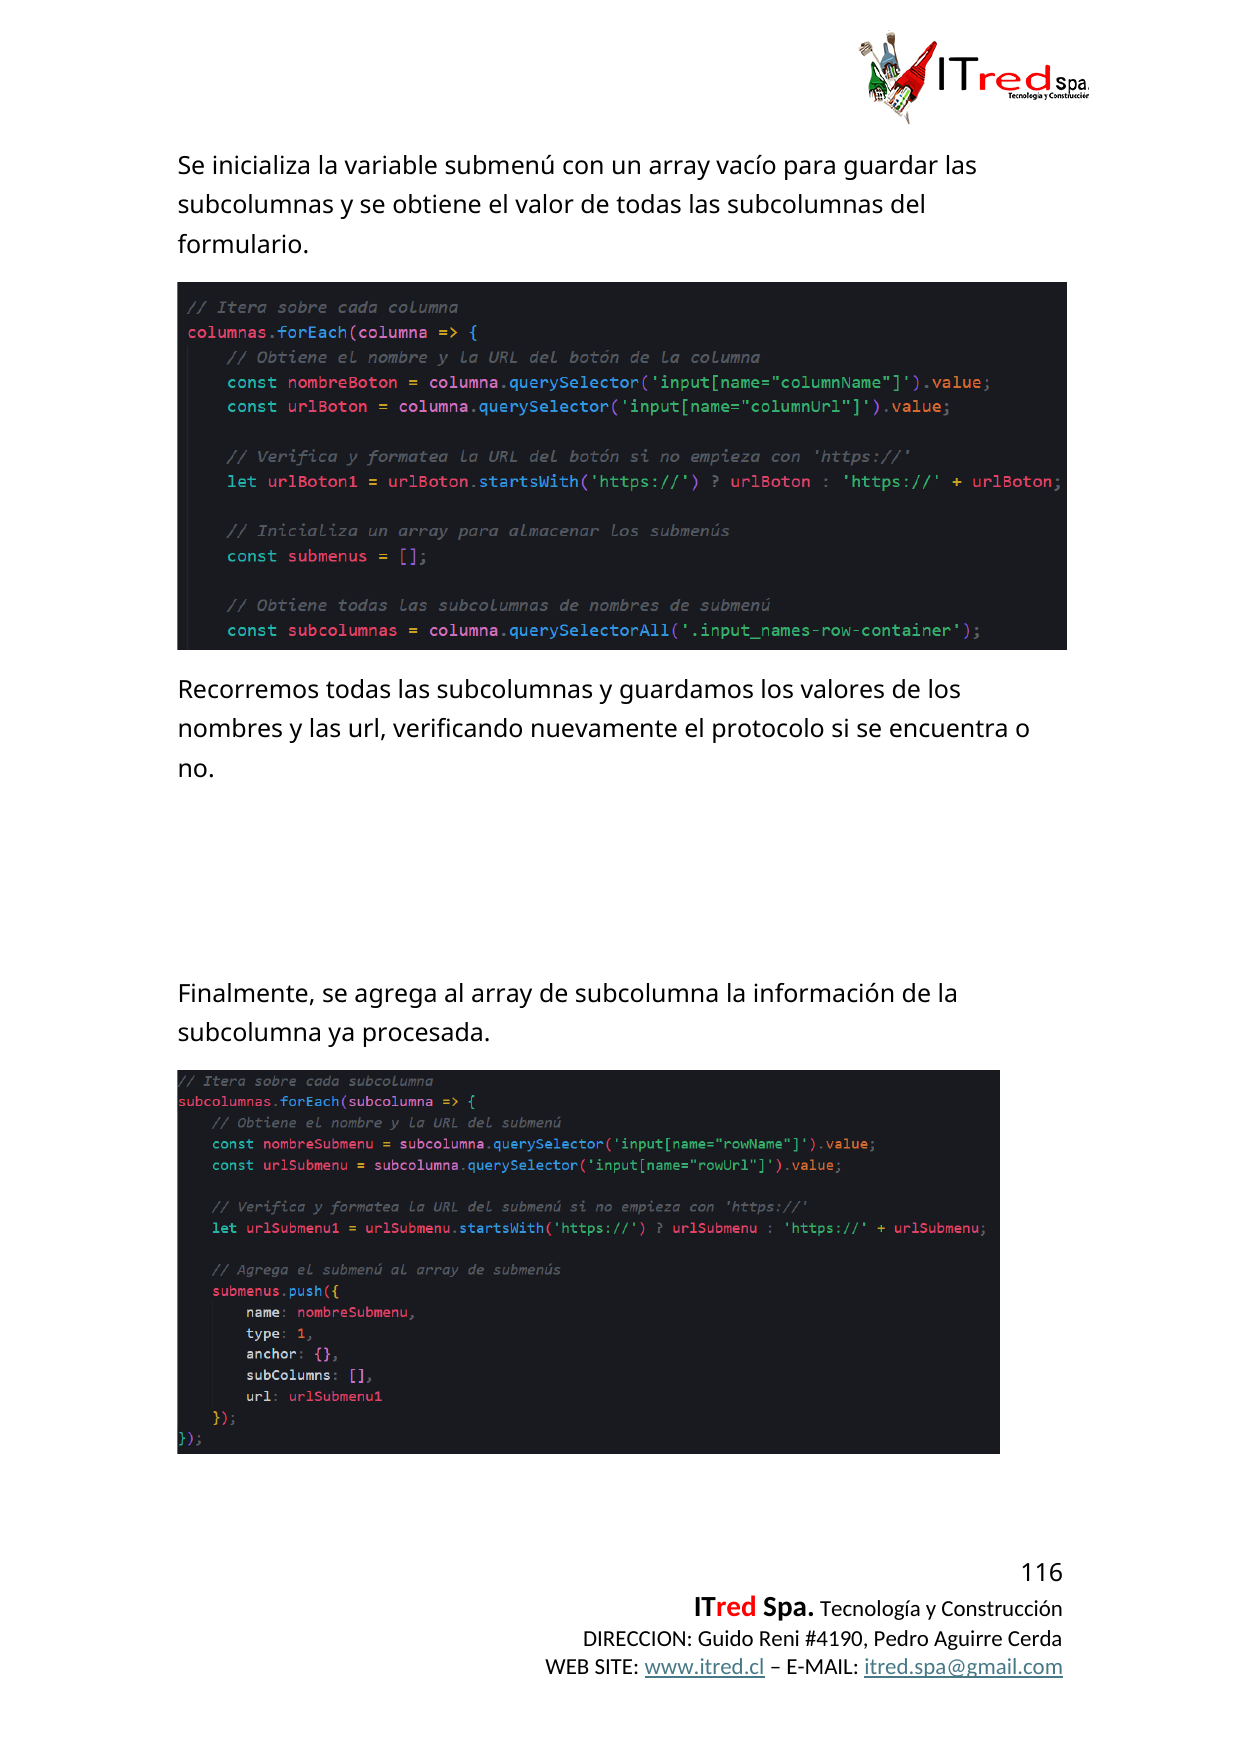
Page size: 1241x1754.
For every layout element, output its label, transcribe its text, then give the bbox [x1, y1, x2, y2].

picture [857, 30, 1089, 124]
text Se inicializa la variable submenú con un array vacío para guardar las subcolumnas y se obtiene el valor de todas las subcolumnas del formulario. [177, 148, 1063, 261]
text Finalmente, se agrega al array de subcolumna la información de la subcolumna ya procesada. [177, 975, 1063, 1049]
picture [177, 282, 1067, 650]
text Recorremos todas las subcolumnas y guardamos los valores de los nombres y las url, verificando nuevamente el protocolo si se encuentra o no. [177, 672, 1063, 785]
picture [177, 1070, 1000, 1454]
